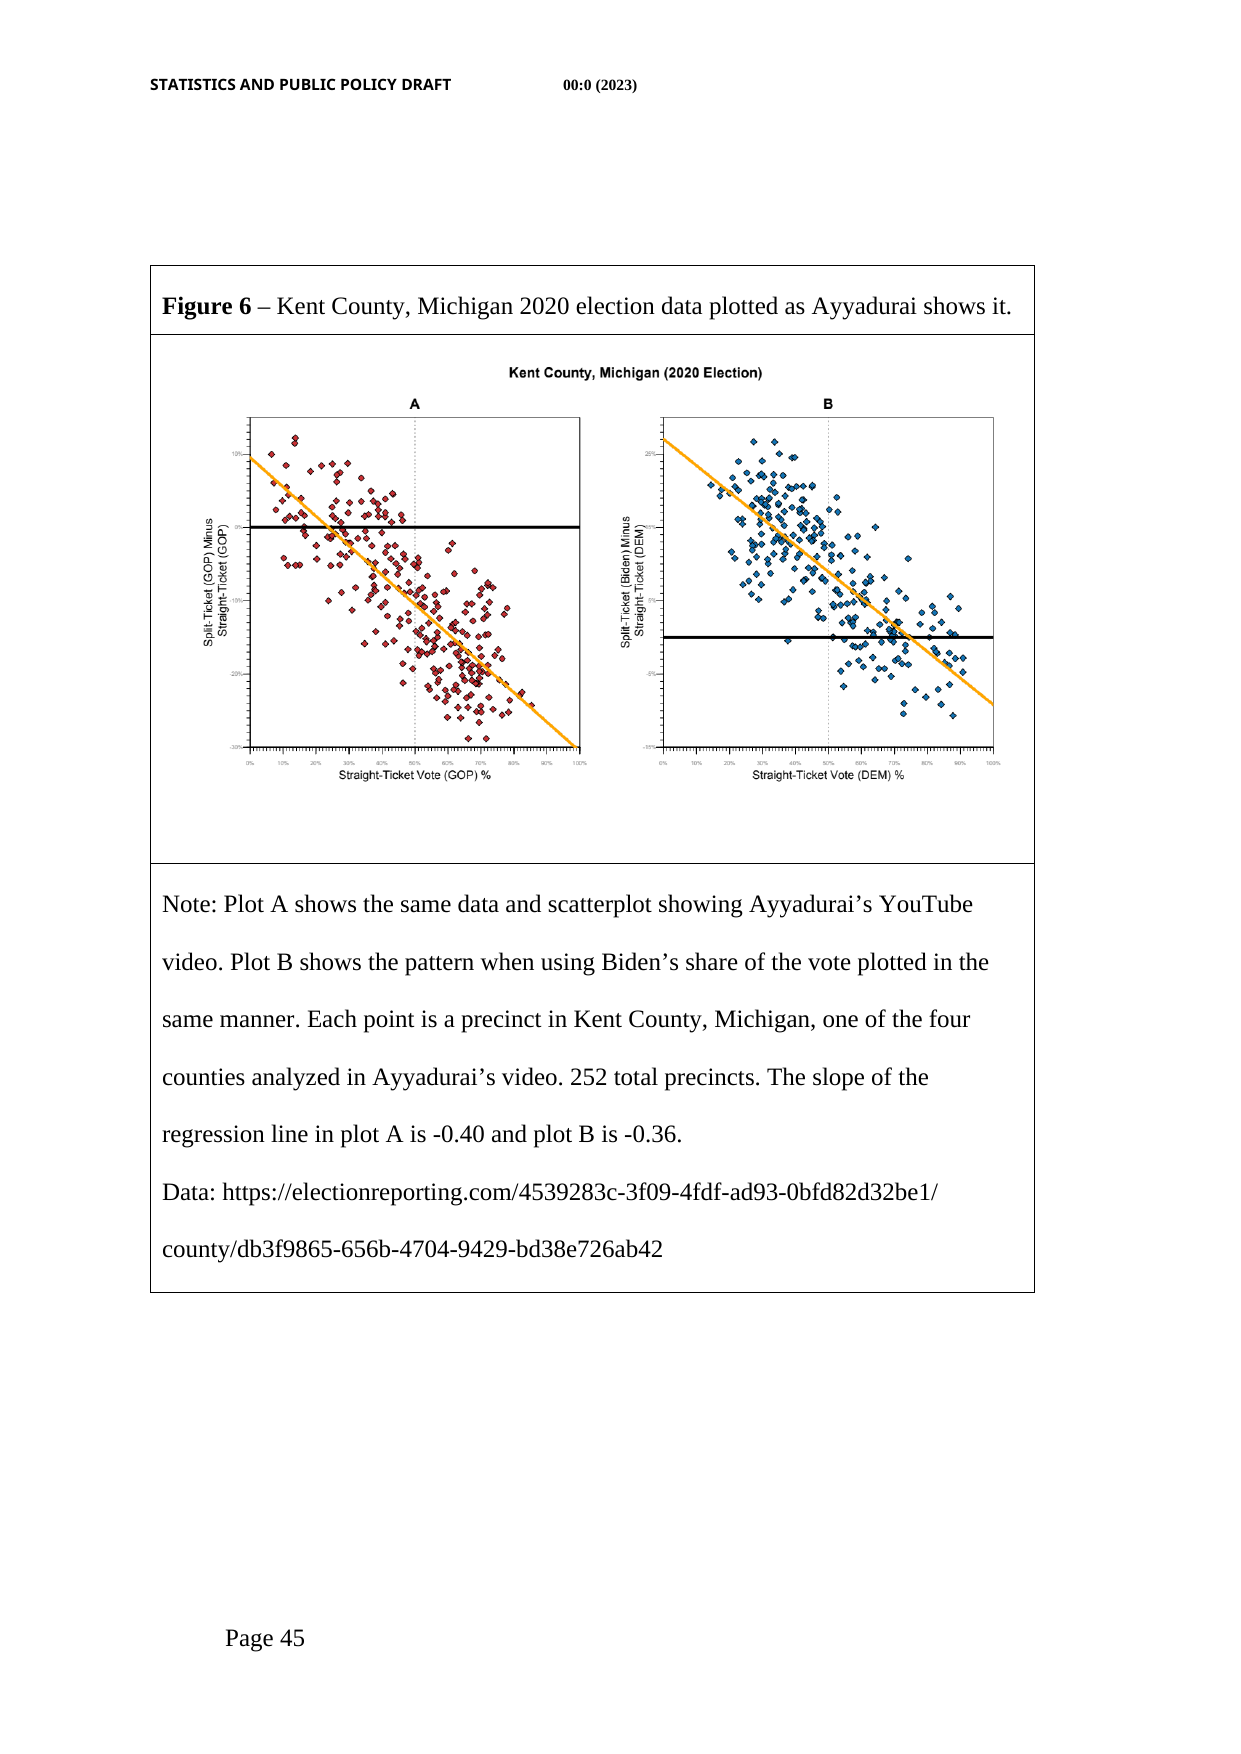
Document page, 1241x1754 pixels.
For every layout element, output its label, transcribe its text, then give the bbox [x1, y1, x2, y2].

table_cell [151, 335, 1034, 863]
table_header Figure 6 – Kent County, Michigan 2020 election data plotted as Ayyadurai shows it. [151, 266, 1034, 334]
table_cell Note: Plot A shows the same data and scatterplot showing Ayyadurai’s YouTube video. Plot B shows the pattern when using Biden’s share of the vote plotted in the same manner. Each point is a precinct in Kent County, Michigan, one of the four counties analyzed in Ayyadurai’s video. 252 total precincts. The slope of the regression line in plot A is -0.40 and plot B is -0.36. Data: https://electionreporting.com/4539283c-3f09-4fdf-ad93-0bfd82d32be1/county/db3f9865-656b-4704-9429-bd38e726ab42 [151, 864, 1034, 1292]
